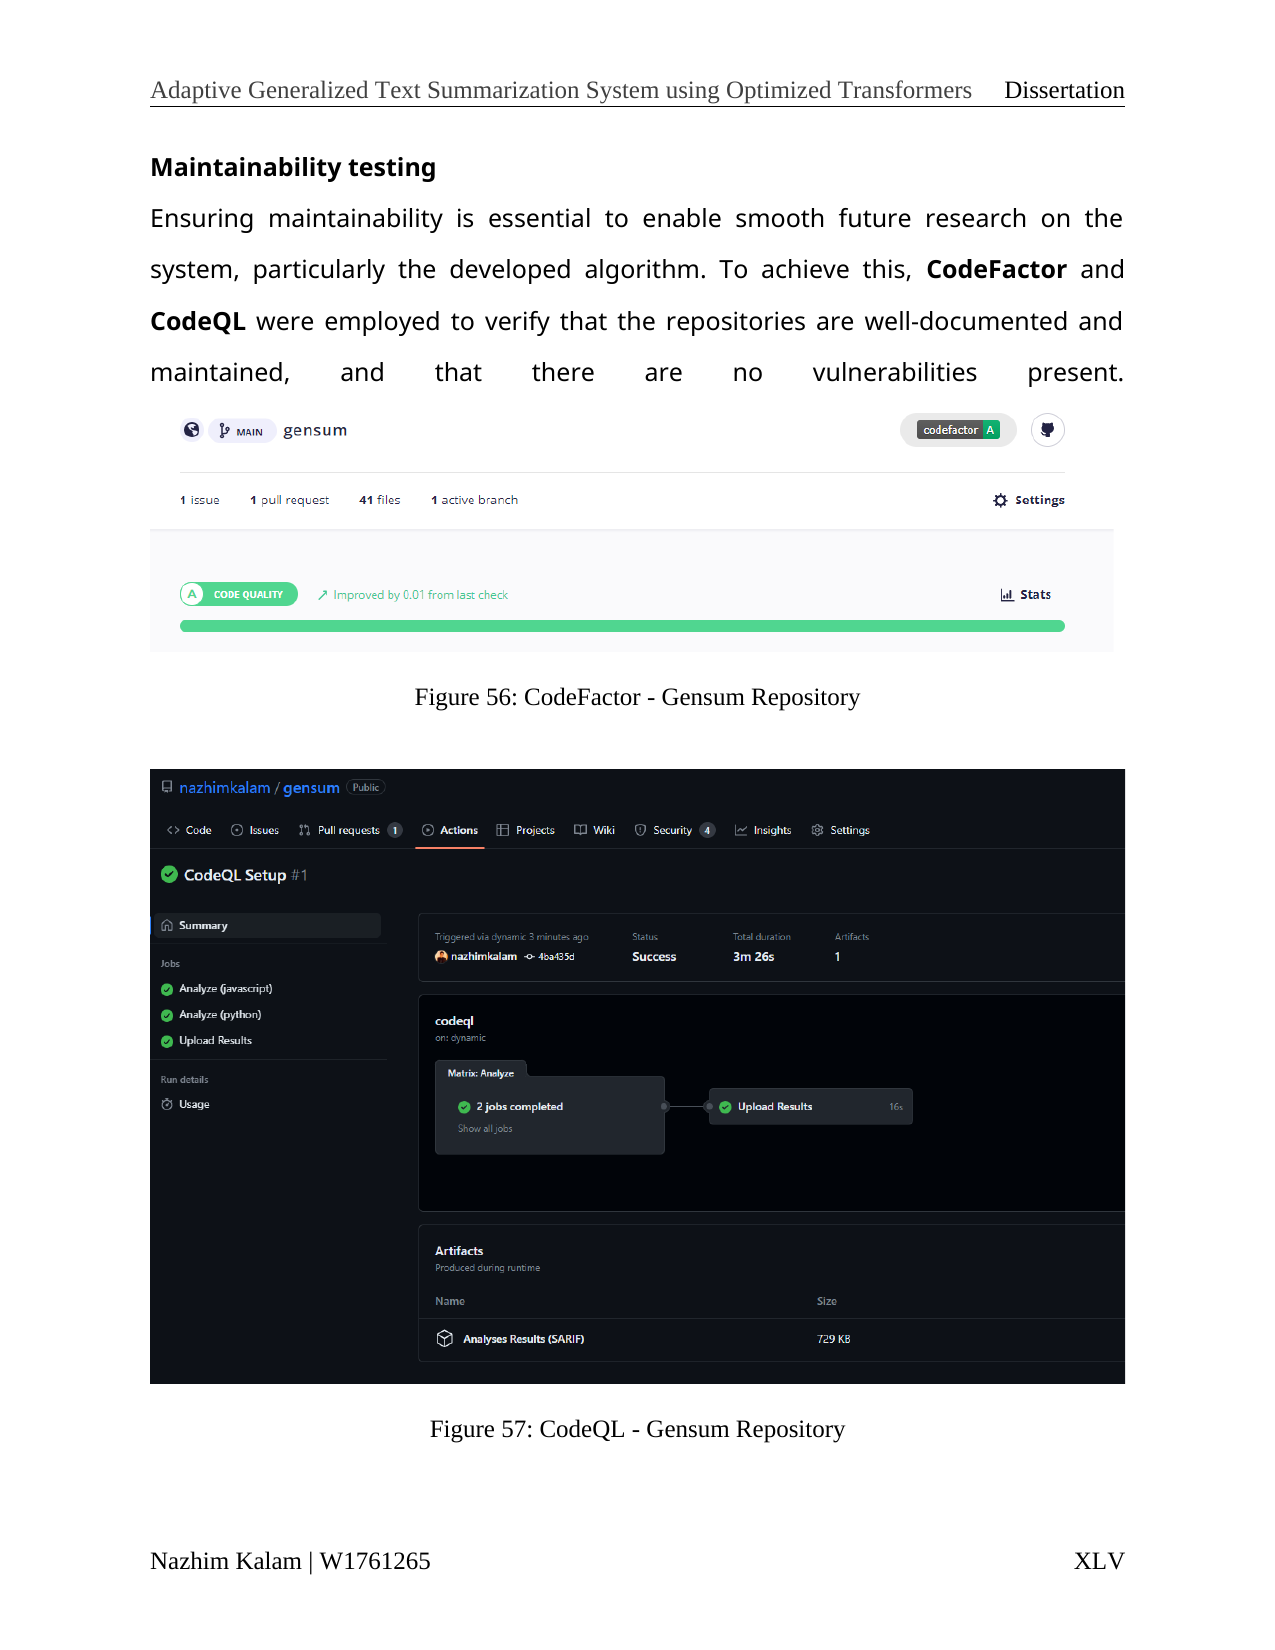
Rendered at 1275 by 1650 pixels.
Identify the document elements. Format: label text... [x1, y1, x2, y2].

picture [150, 402, 1114, 652]
picture [150, 769, 1125, 1384]
text Maintainability testing [150, 150, 1125, 184]
